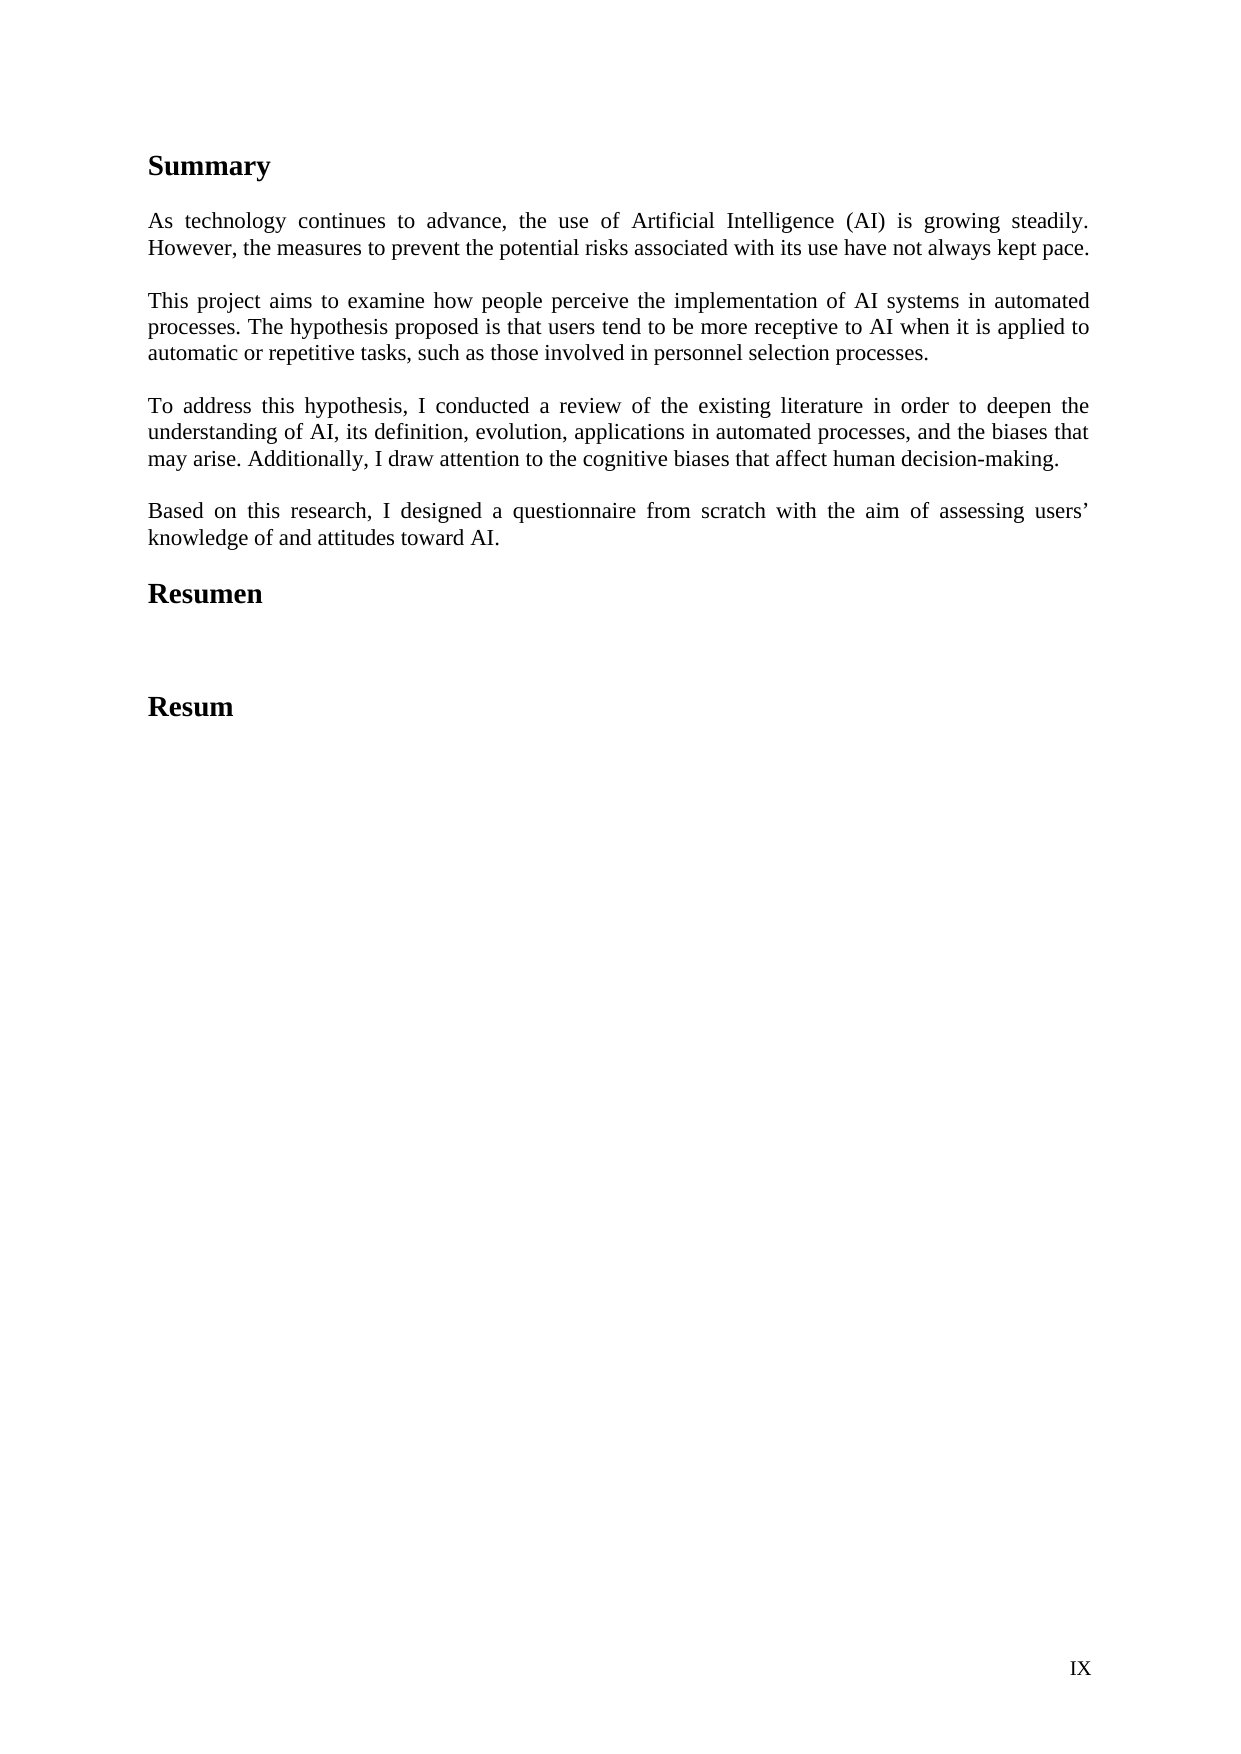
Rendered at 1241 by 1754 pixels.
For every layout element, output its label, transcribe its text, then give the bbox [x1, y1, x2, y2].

text This project aims to examine how people perceive the implementation of AI systems in automated processes. The hypothesis proposed is that users tend to be more receptive to AI when it is applied to automatic or repetitive tasks, such as those involved in personnel selection processes. [148, 287, 1091, 366]
text Resum [148, 689, 1091, 723]
text Based on this research, I designed a questionnaire from scratch with the aim of assessing users’ knowledge of and attitudes toward AI. [148, 497, 1091, 550]
text Summary [148, 148, 1091, 181]
text Resumen [148, 577, 1091, 610]
text To address this hypothesis, I conducted a review of the existing literature in order to deepen the understanding of AI, its definition, evolution, applications in automated processes, and the biases that may arise. Additionally, I draw attention to the cognitive biases that affect human decision-making. [148, 392, 1091, 471]
text As technology continues to advance, the use of Artificial Intelligence (AI) is growing steadily. However, the measures to prevent the potential risks associated with its use have not always kept pace. [148, 208, 1091, 260]
